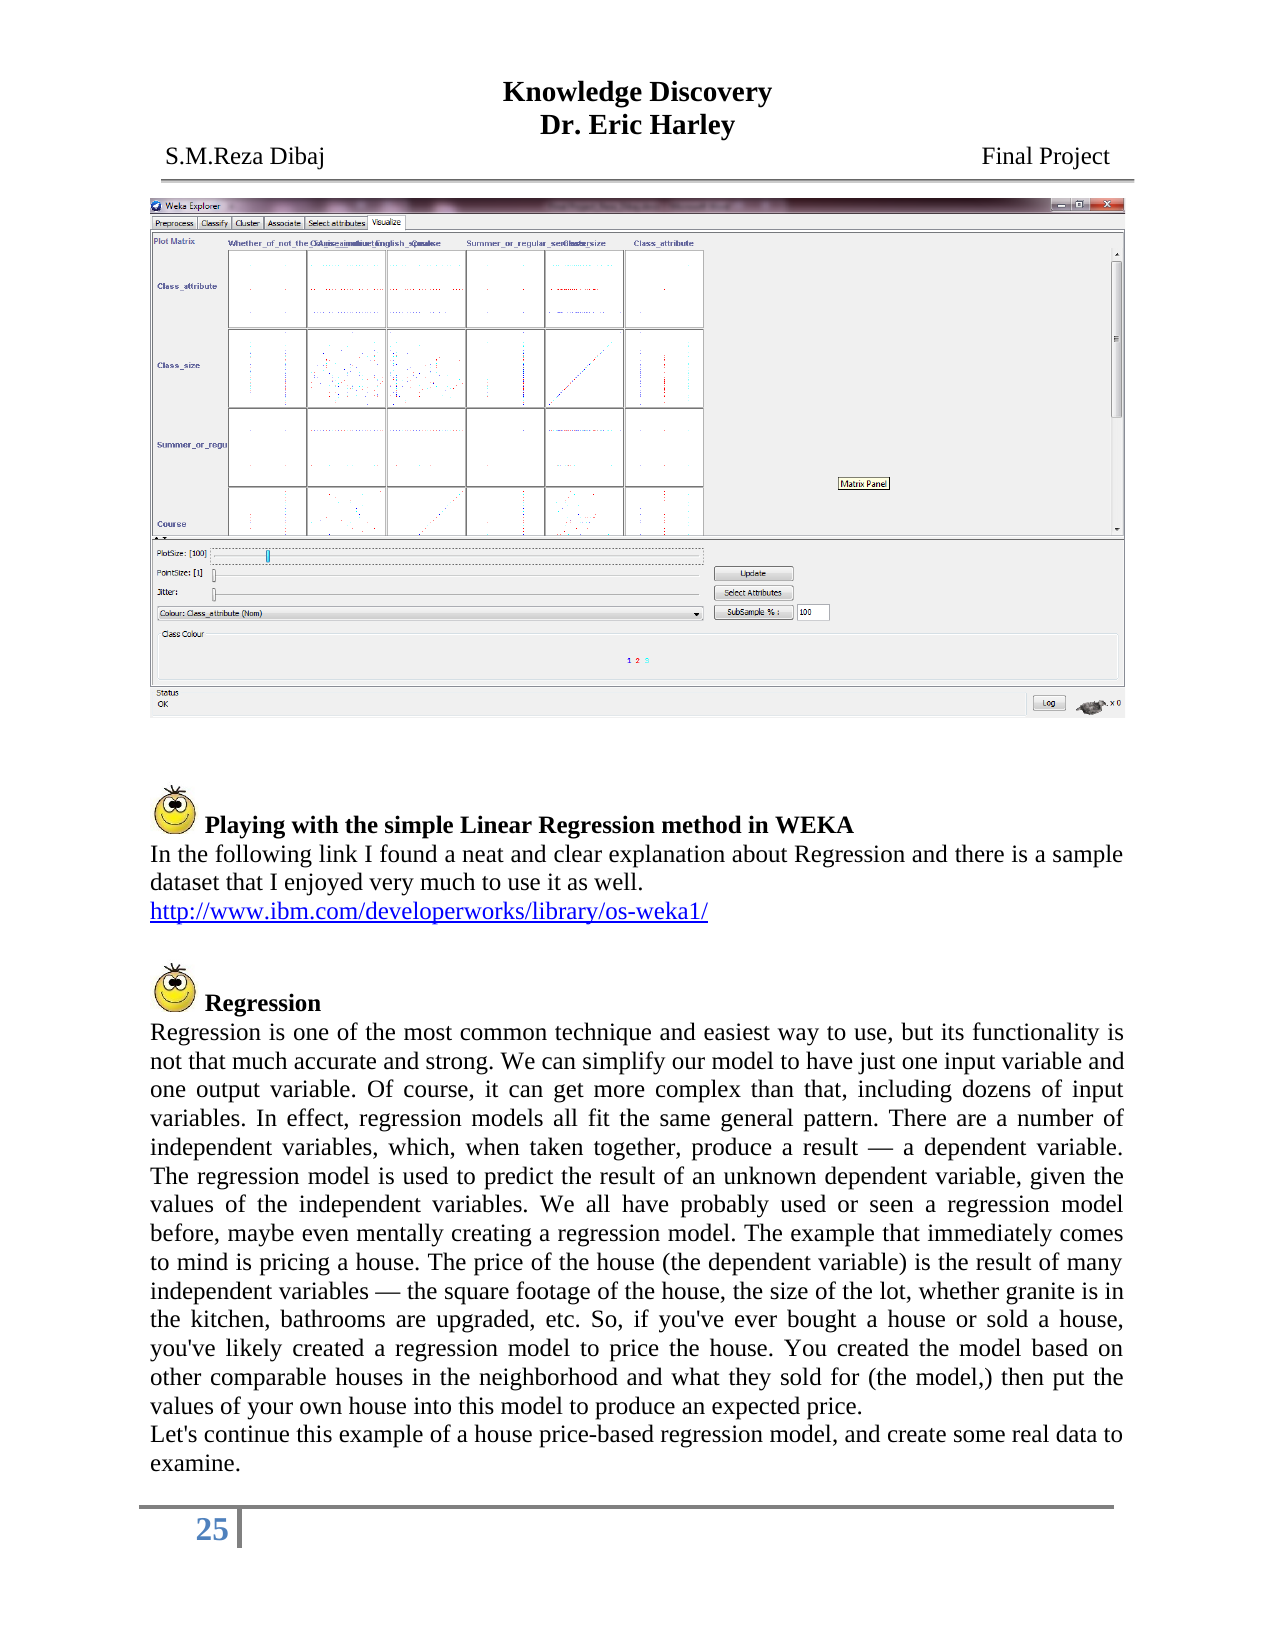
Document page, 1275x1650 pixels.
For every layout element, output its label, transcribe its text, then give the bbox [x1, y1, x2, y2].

picture [161, 179, 1135, 183]
text Playing with the simple Linear Regression method in WEKA [150, 775, 1125, 839]
text In the following link I found a neat and clear explanation about Regression and there is a sample dataset that I enjoyed very much to use it as well. [150, 839, 1125, 896]
picture [150, 198, 1125, 718]
text Let's continue this example of a house price-based regression model, and create some real data to examine. [150, 1419, 1125, 1477]
text Regression [150, 954, 1125, 1017]
text http://www.ibm.com/developerworks/library/os-weka1/ [150, 896, 1125, 925]
text Regression is one of the most common technique and easiest way to use, but its functionality is not that much accurate and strong. We can simplify our model to have just one input variable and one output variable. Of course, it can get more complex than that, including dozens of input variables. In effect, regression models all fit the same general pattern. There are a number of independent variables, which, when taken together, produce a result — a dependent variable. The regression model is used to predict the result of an unknown dependent variable, given the values of the independent variables. We all have probably used or seen a regression model before, maybe even mentally creating a regression model. The example that immediately comes to mind is pricing a house. The price of the house (the dependent variable) is the result of many independent variables — the square footage of the house, the size of the lot, whether granite is in the kitchen, bathrooms are upgraded, etc. So, if you've ever bought a house or sold a house, you've likely created a regression model to price the house. You created the model based on other comparable houses in the neighborhood and what they sold for (the model,) then put the values of your own house into this model to produce an expected price. [150, 1017, 1125, 1419]
picture [150, 953, 199, 1012]
picture [150, 775, 199, 834]
